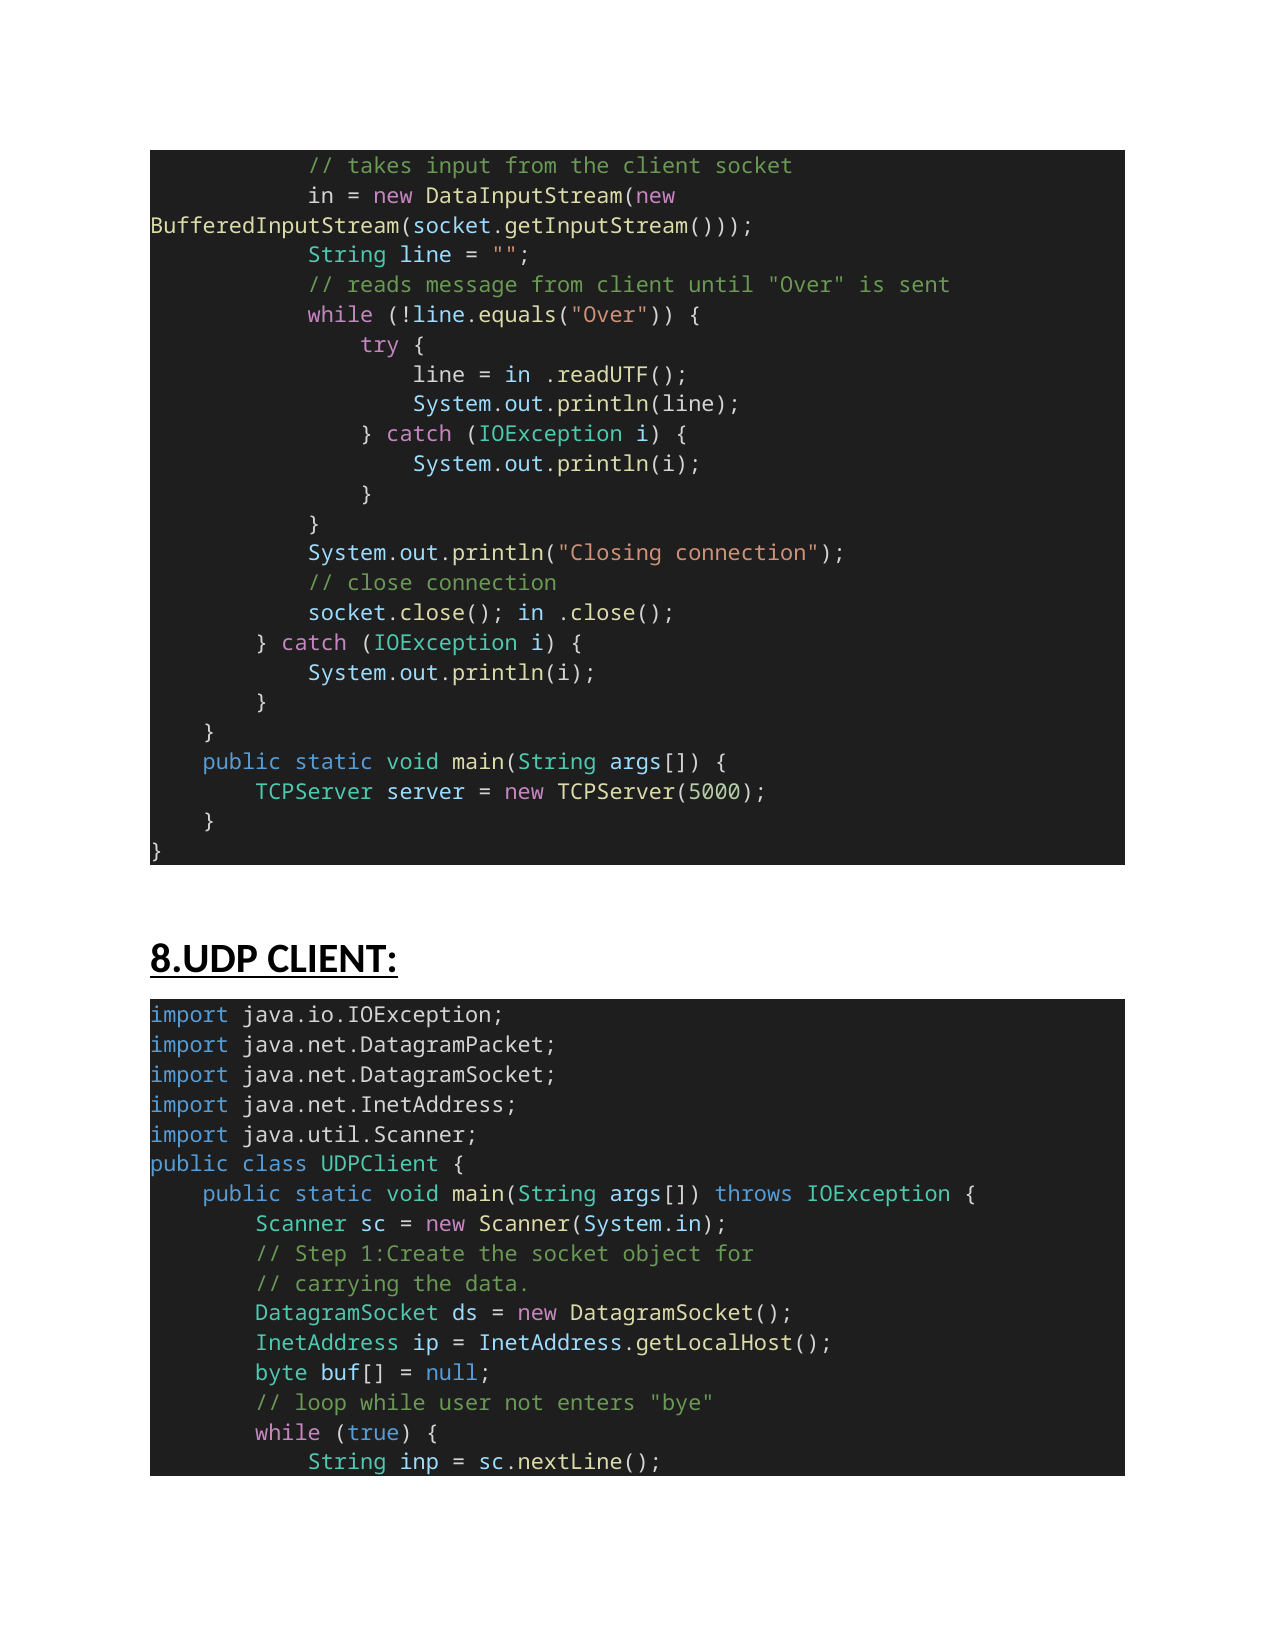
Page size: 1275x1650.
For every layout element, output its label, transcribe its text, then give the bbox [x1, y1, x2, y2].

text // Step 1:Create the socket object for [150, 1238, 1125, 1267]
text import java.util.Scanner; [150, 1118, 1125, 1148]
text String line = ""; [150, 239, 1125, 269]
text // loop while user not enters "bye" [150, 1387, 1125, 1416]
text } [150, 716, 1125, 746]
text import java.net.DatagramSocket; [150, 1059, 1125, 1089]
text while (!line.equals("Over")) { [150, 299, 1125, 329]
text } catch (IOException i) { [150, 627, 1125, 656]
text in = new DataInputStream(new BufferedInputStream(socket.getInputStream())); [150, 180, 1125, 239]
text public class UDPClient { [150, 1148, 1125, 1178]
text import java.net.DatagramPacket; [150, 1029, 1125, 1059]
text } [150, 507, 1125, 537]
text // reads message from client until "Over" is sent [150, 269, 1125, 299]
text String inp = sc.nextLine(); [150, 1446, 1125, 1476]
text public static void main(String args[]) { [150, 746, 1125, 776]
text public static void main(String args[]) throws IOException { [150, 1178, 1125, 1208]
text try { [150, 329, 1125, 358]
text } [150, 835, 1125, 865]
text while (true) { [150, 1416, 1125, 1446]
text // takes input from the client socket [150, 150, 1125, 180]
text TCPServer server = new TCPServer(5000); [150, 776, 1125, 805]
text line = in .readUTF(); [150, 358, 1125, 388]
text } [150, 478, 1125, 507]
text System.out.println(line); [150, 388, 1125, 418]
text } catch (IOException i) { [150, 418, 1125, 448]
text // carrying the data. [150, 1267, 1125, 1297]
text DatagramSocket ds = new DatagramSocket(); [150, 1297, 1125, 1327]
text byte buf[] = null; [150, 1357, 1125, 1387]
text InetAddress ip = InetAddress.getLocalHost(); [150, 1327, 1125, 1357]
text socket.close(); in .close(); [150, 597, 1125, 627]
text System.out.println(i); [150, 448, 1125, 478]
text 8.UDP CLIENT: [150, 932, 1118, 983]
text System.out.println(i); [150, 656, 1125, 686]
text // close connection [150, 567, 1125, 597]
text } [150, 805, 1125, 835]
text System.out.println("Closing connection"); [150, 537, 1125, 567]
text } [150, 686, 1125, 716]
text import java.net.InetAddress; [150, 1089, 1125, 1118]
text import java.io.IOException; [150, 999, 1125, 1029]
text Scanner sc = new Scanner(System.in); [150, 1208, 1125, 1238]
